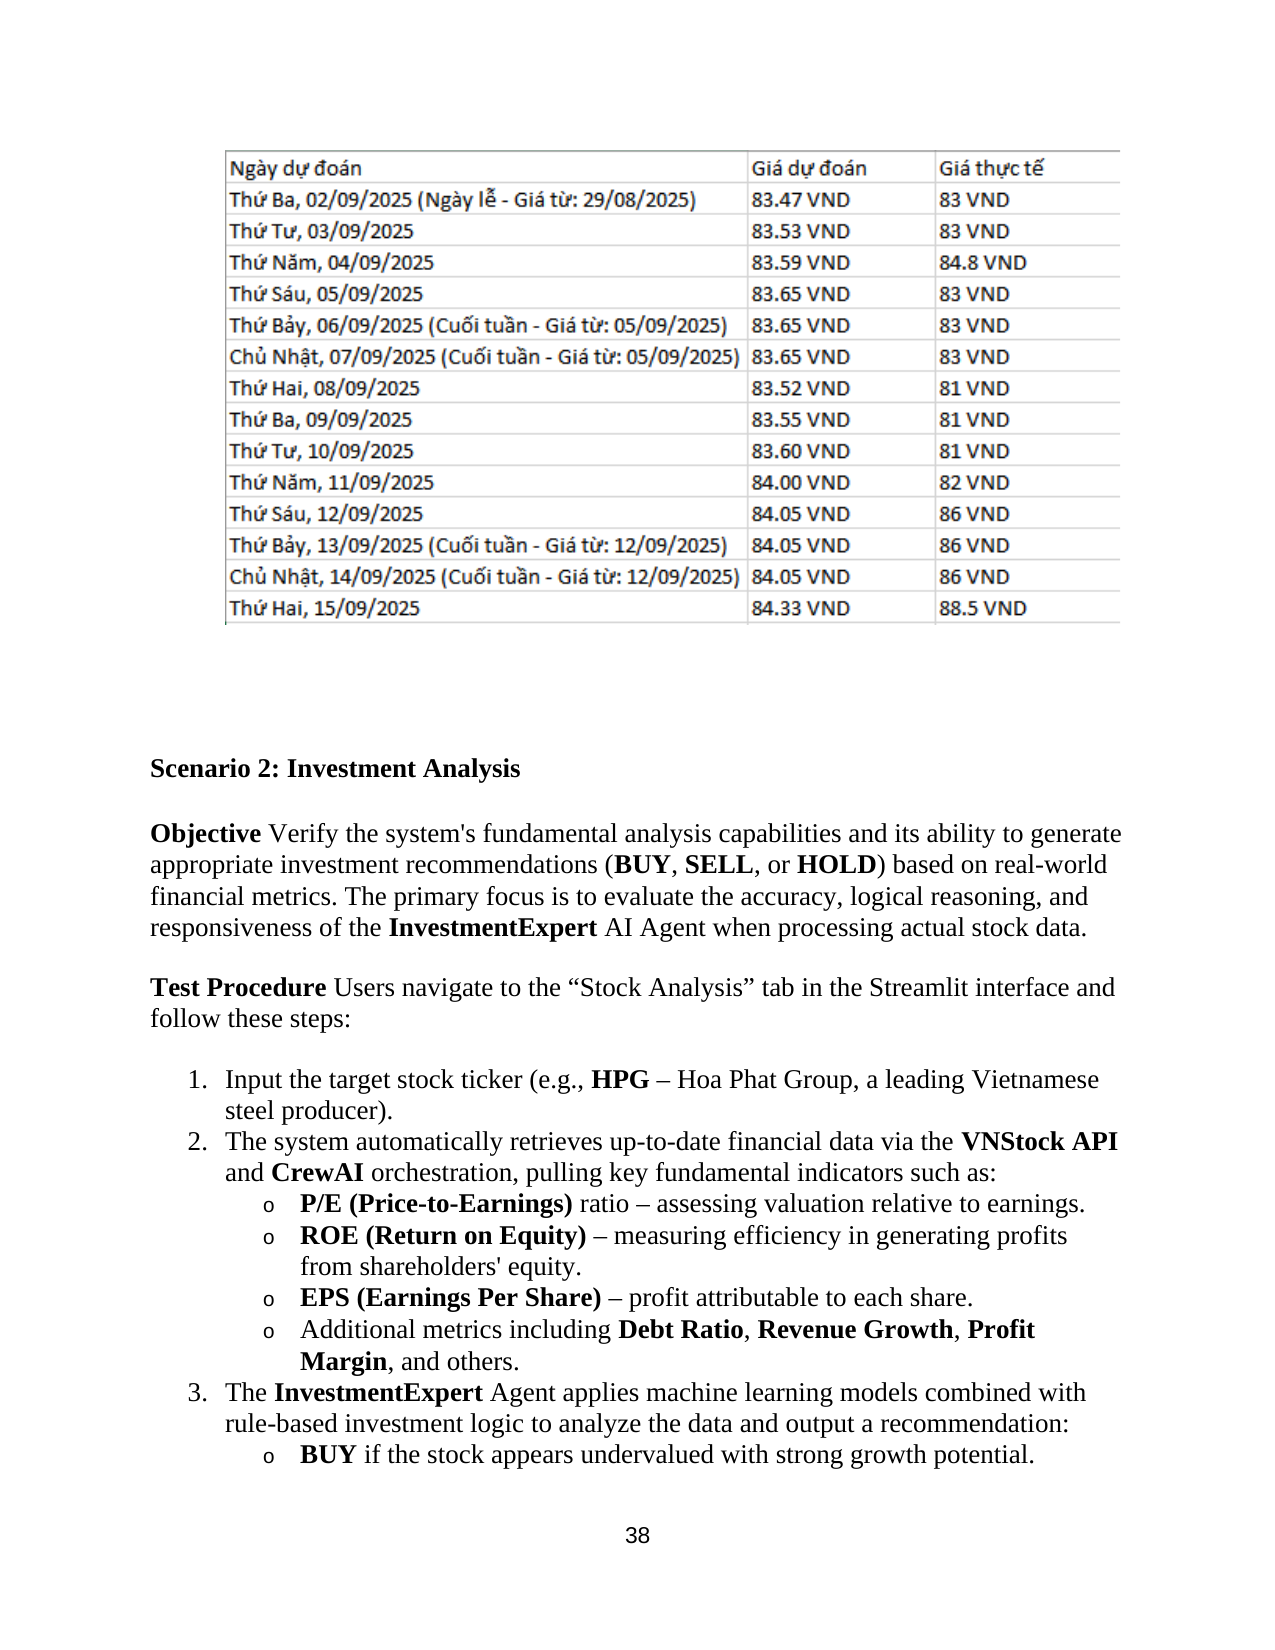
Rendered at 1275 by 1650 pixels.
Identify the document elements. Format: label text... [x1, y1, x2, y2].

list Input the target stock ticker (e.g., HPG – Hoa Phat Group, a leading Vietnamese steel producer). [187, 1063, 1125, 1125]
text Scenario 2: Investment Analysis [150, 753, 1125, 784]
list The InvestmentExpert Agent applies machine learning models combined with rule-based investment logic to analyze the data and output a recommendation: [187, 1376, 1125, 1438]
text Objective Verify the system's fundamental analysis capabilities and its ability to generate appropriate investment recommendations (BUY, SELL, or HOLD) based on real-world financial metrics. The primary focus is to evaluate the accuracy, logical reasoning, and responsiveness of the InvestmentExpert AI Agent when processing actual stock data. [150, 817, 1125, 942]
list The system automatically retrieves up-to-date financial data via the VNStock API and CrewAI orchestration, pulling key fundamental indicators such as: [187, 1125, 1125, 1187]
text Test Procedure Users navigate to the “Stock Analysis” tab in the Streamlit interface and follow these steps: [150, 971, 1125, 1033]
list EPS (Earnings Per Share) – profit attributable to each share. [262, 1282, 1125, 1313]
list Additional metrics including Debt Ratio, Revenue Growth, Profit Margin, and others. [262, 1313, 1125, 1376]
picture [225, 150, 1121, 625]
list ROE (Return on Equity) – measuring efficiency in generating profits from shareholders' equity. [262, 1219, 1125, 1282]
list BUY if the stock appears undervalued with strong growth potential. [262, 1438, 1125, 1470]
list P/E (Price-to-Earnings) ratio – assessing valuation relative to earnings. [262, 1187, 1125, 1219]
